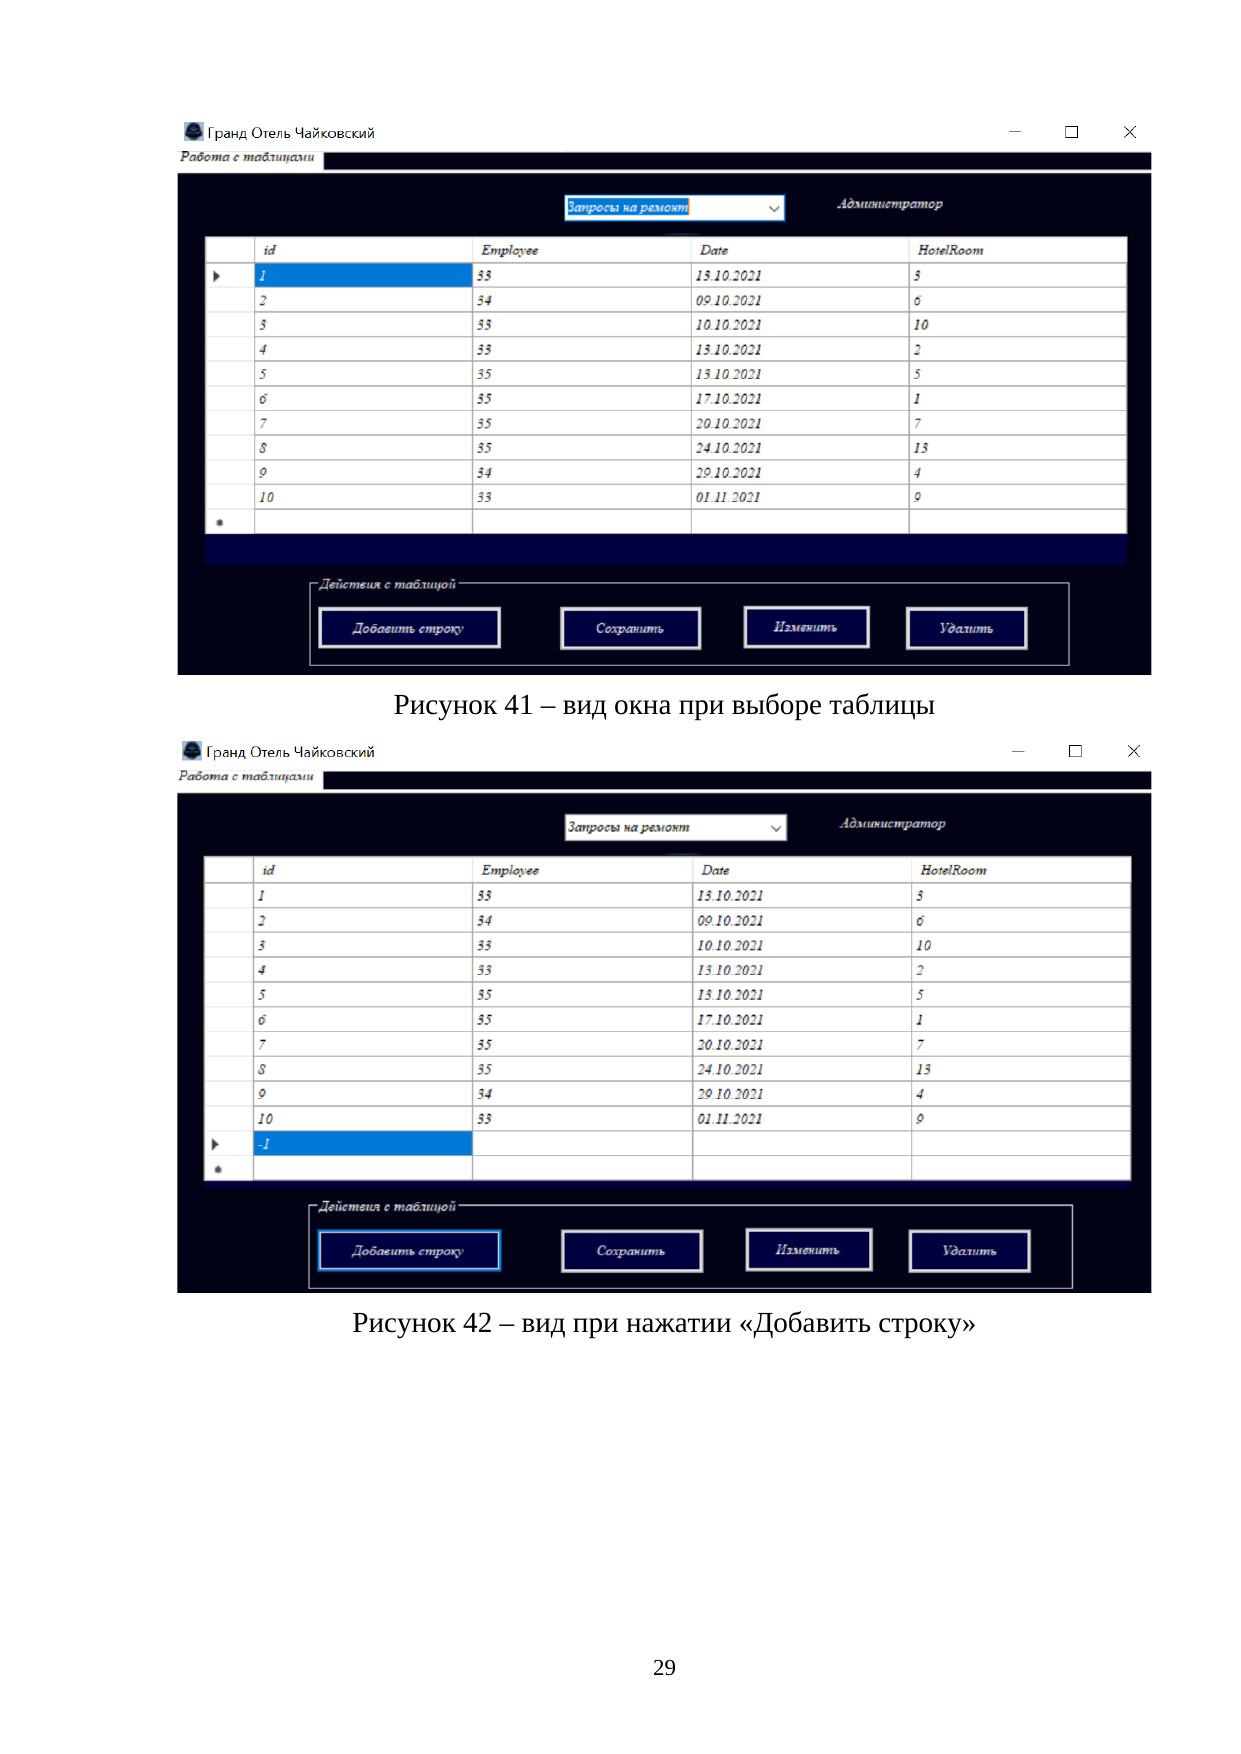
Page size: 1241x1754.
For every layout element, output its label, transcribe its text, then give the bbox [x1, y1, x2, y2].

picture [177, 737, 1152, 1293]
picture [177, 118, 1152, 675]
text Рисунок 42 – вид при нажатии «Добавить строку» [177, 1306, 1152, 1339]
text Рисунок 41 – вид окна при выборе таблицы [177, 687, 1152, 721]
